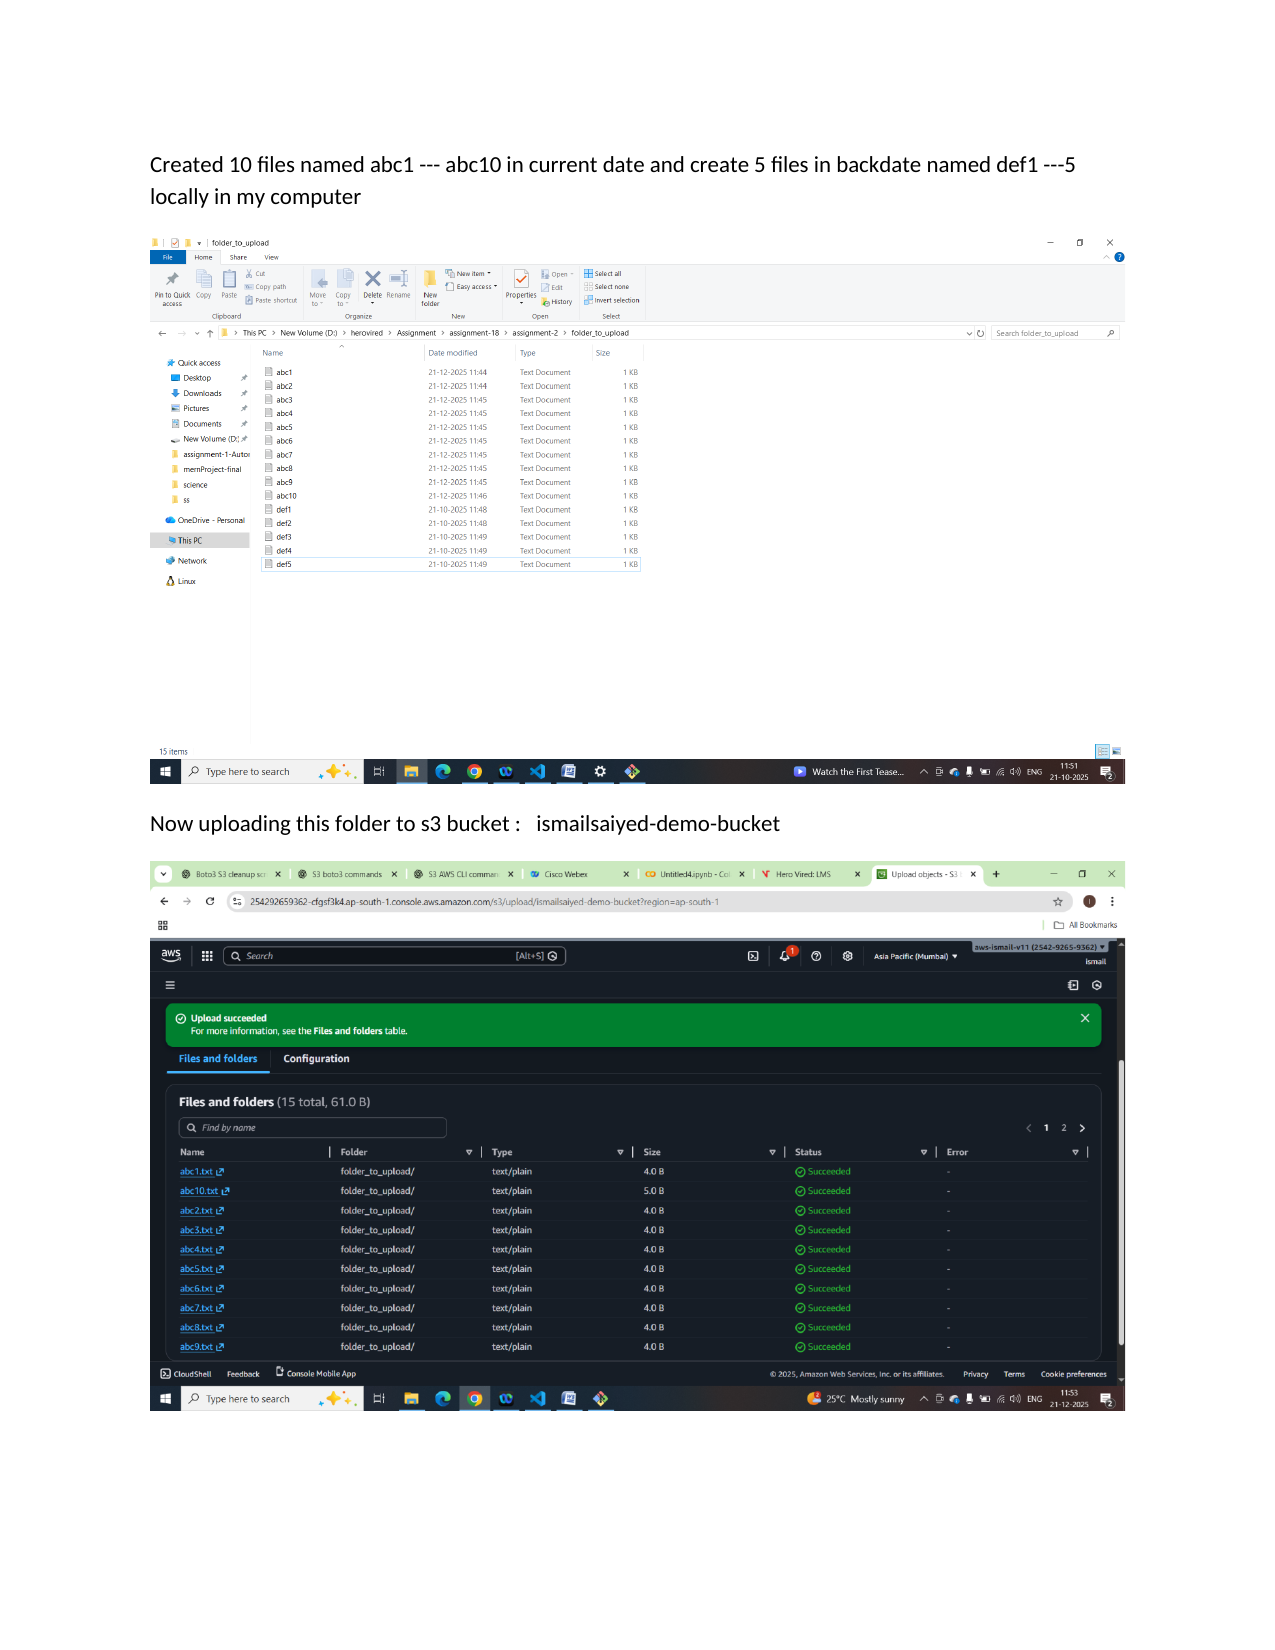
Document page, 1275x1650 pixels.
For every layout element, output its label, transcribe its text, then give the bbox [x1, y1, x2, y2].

picture [150, 861, 1125, 1411]
picture [150, 235, 1125, 784]
text Created 10 files named abc1 --- abc10 in current date and create 5 files in backdate named def1 ---5 locally in my computer [150, 150, 1125, 210]
text Now uploading this folder to s3 bucket : ismailsaiyed-demo-bucket [150, 809, 1125, 837]
